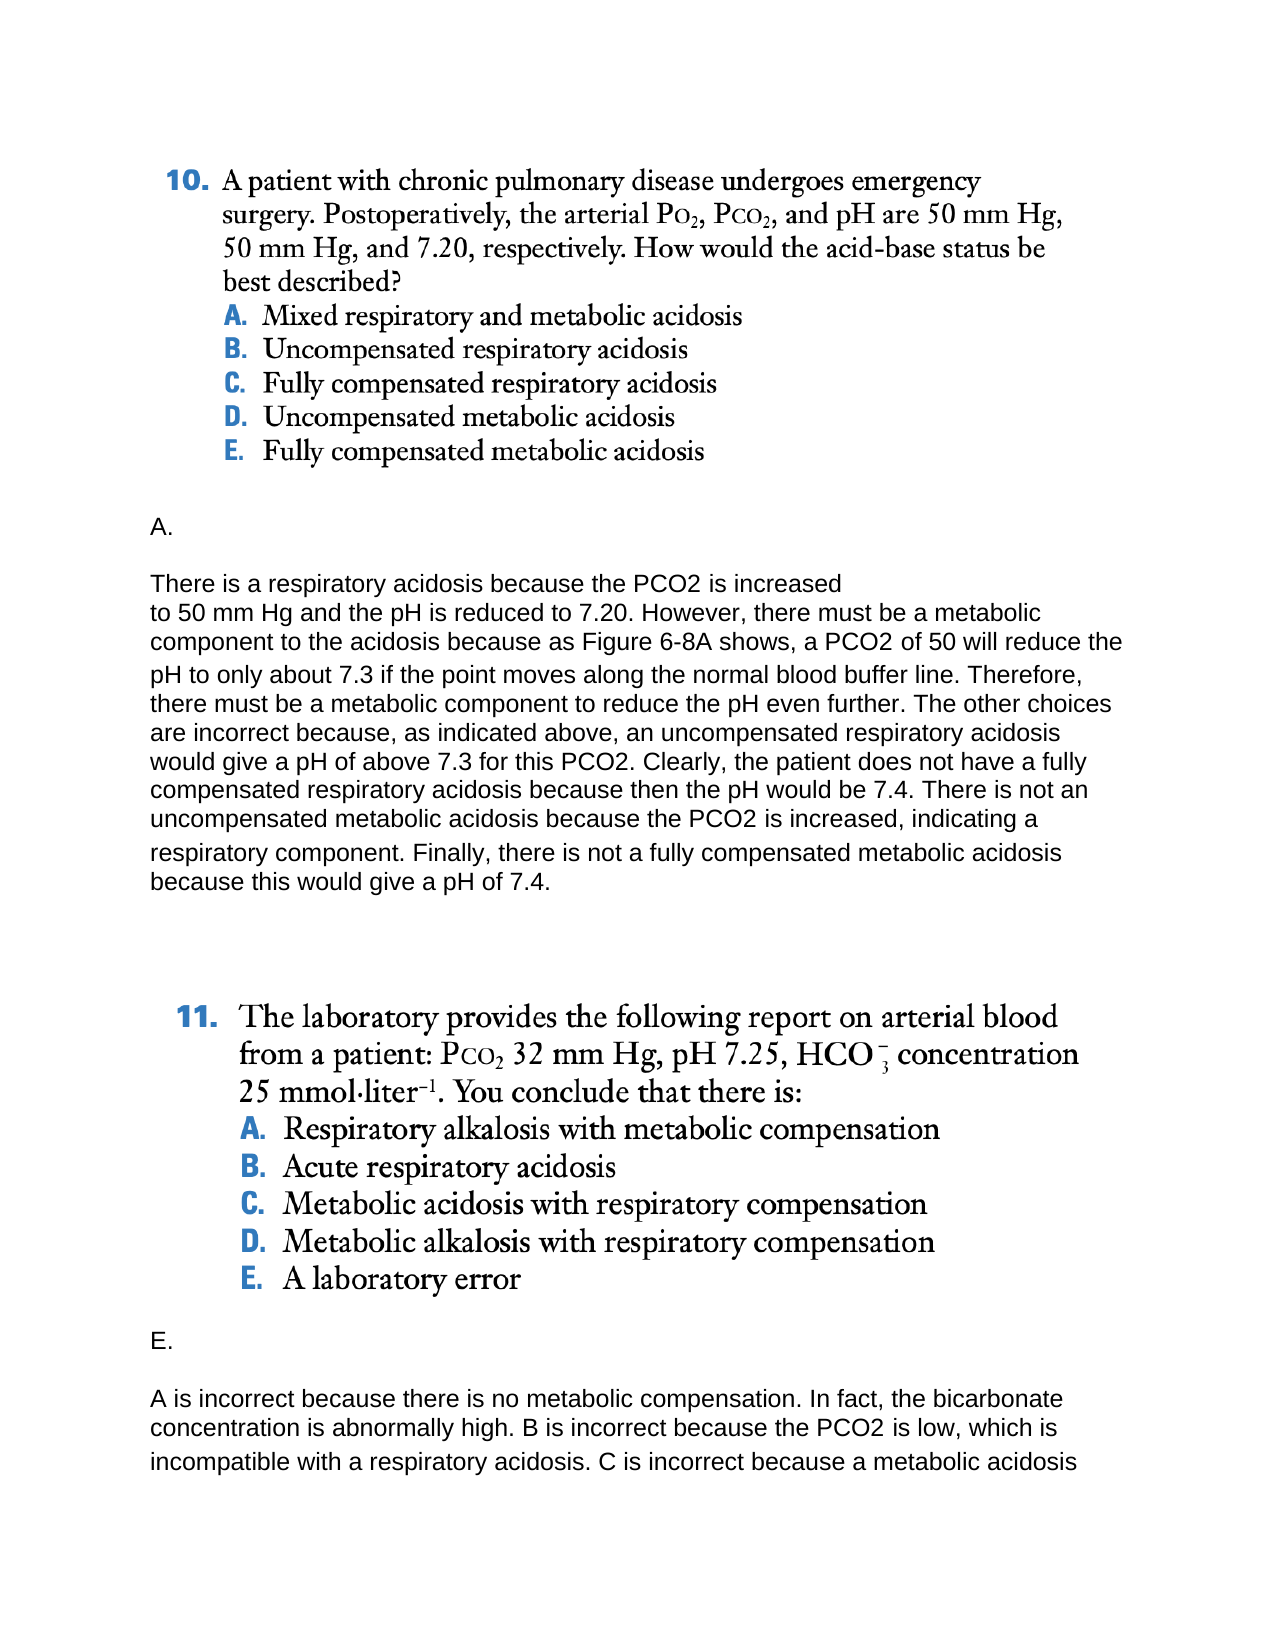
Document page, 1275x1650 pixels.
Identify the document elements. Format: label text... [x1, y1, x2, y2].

text There is a respiratory acidosis because the PCO2 is increased to 50 mm Hg and the pH is reduced to 7.20. However, there must be a metabolic component to the acidosis because as Figure 6-8A shows, a PCO2 of 50 will reduce the pH to only about 7.3 if the point moves along the normal blood buffer line. Therefore, there must be a metabolic component to reduce the pH even further. The other choices are incorrect because, as indicated above, an uncompensated respiratory acidosis would give a pH of above 7.3 for this PCO2. Clearly, the patient does not have a fully compensated respiratory acidosis because then the pH would be 7.4. There is not an uncompensated metabolic acidosis because the PCO2 is increased, indicating a respiratory component. Finally, there is not a fully compensated metabolic acidosis because this would give a pH of 7.4. [150, 569, 1125, 895]
text E. [150, 1327, 1125, 1355]
picture [150, 150, 1125, 483]
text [150, 1384, 1125, 1476]
text A. [150, 511, 1125, 540]
picture [150, 981, 1125, 1327]
